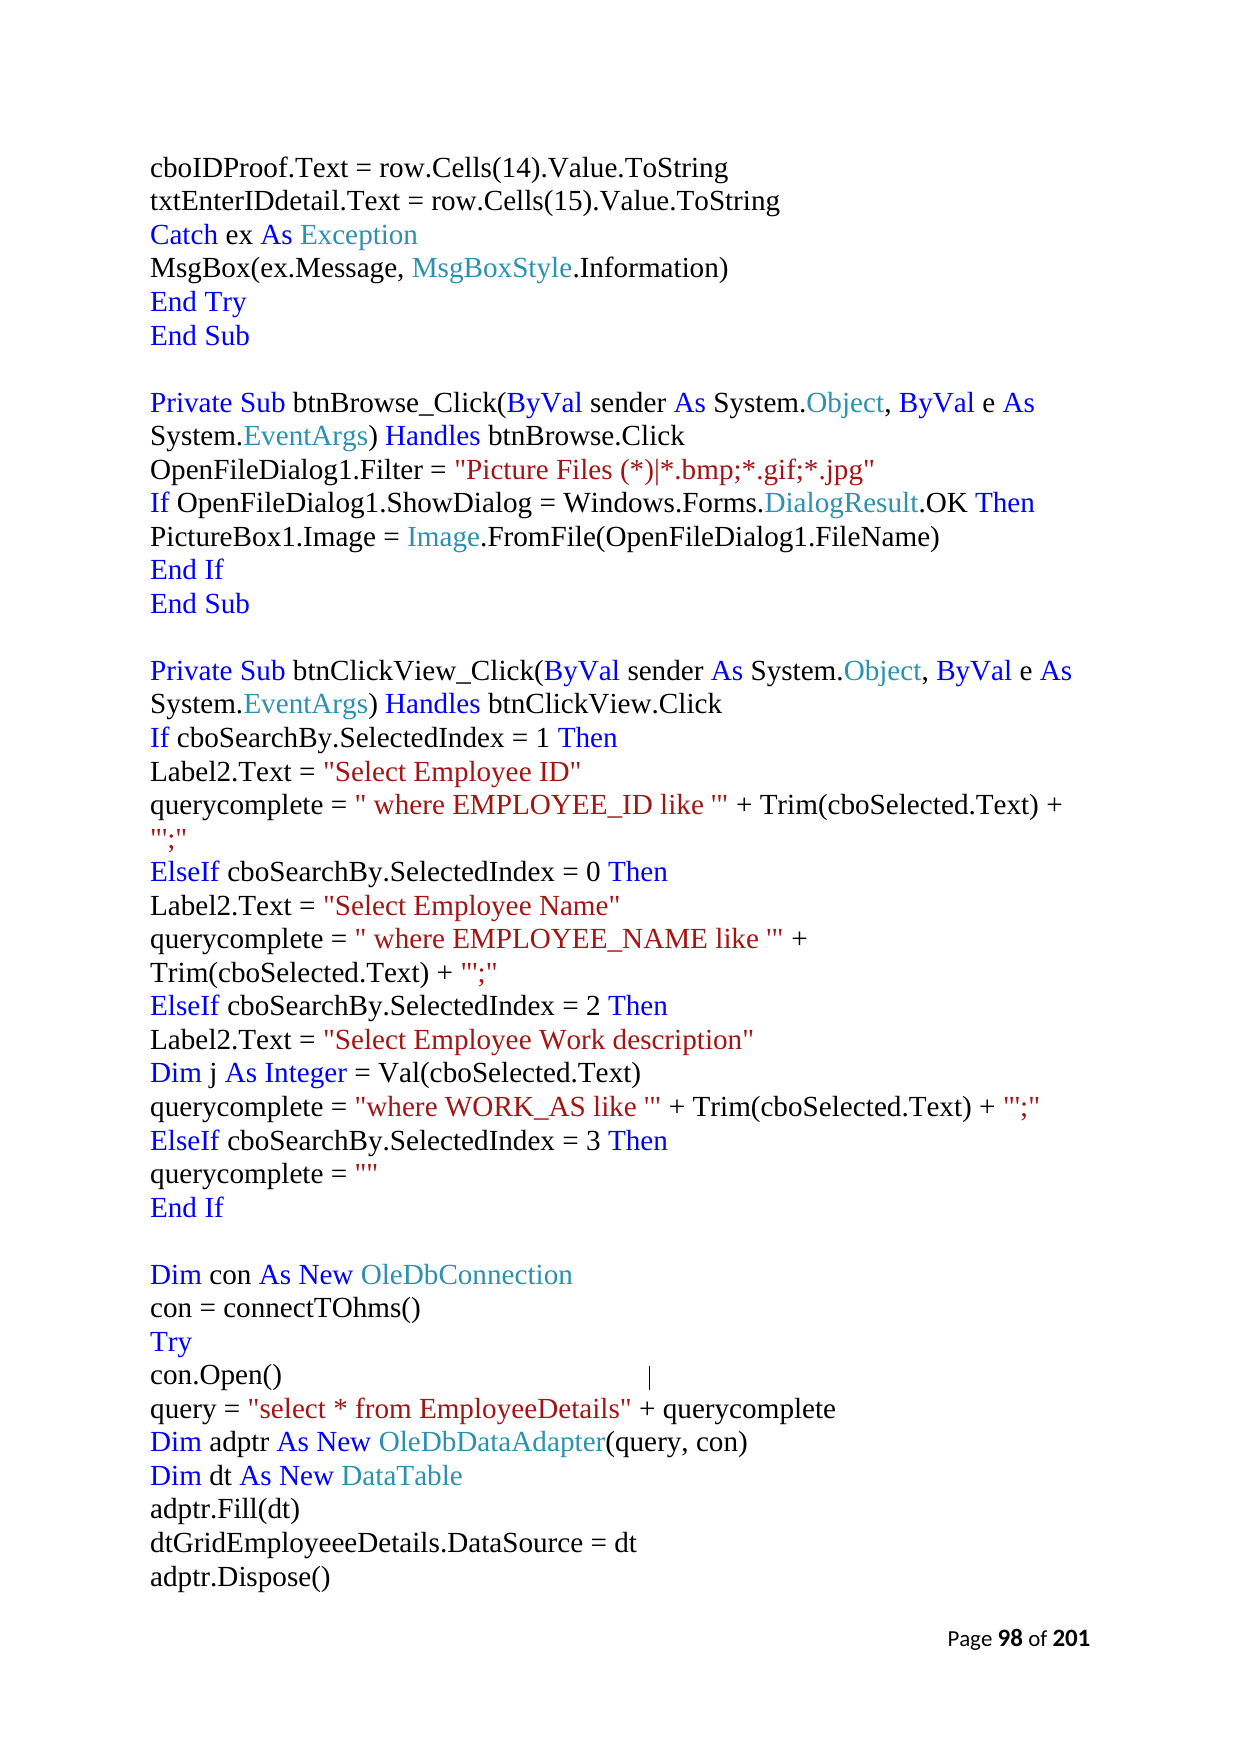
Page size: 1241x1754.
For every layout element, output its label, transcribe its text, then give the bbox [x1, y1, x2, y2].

text Private Sub btnBrowse_Click(ByVal sender As System.Object, ByVal e As System.EventArgs) Handles btnBrowse.Click [150, 385, 1090, 452]
text OpenFileDialog1.Filter = "Picture Files (*)|*.bmp;*.gif;*.jpg" [150, 452, 1090, 485]
text Private Sub btnClickView_Click(ByVal sender As System.Object, ByVal e As System.EventArgs) Handles btnClickView.Click [150, 653, 1090, 720]
text querycomplete = "" [150, 1156, 1090, 1190]
text ElseIf cboSearchBy.SelectedIndex = 2 Then [150, 988, 1090, 1022]
text Dim dt As New DataTable [150, 1458, 1090, 1492]
text Label2.Text = "Select Employee ID" [150, 754, 1090, 787]
text PictureBox1.Image = Image.FromFile(OpenFileDialog1.FileName) [150, 519, 1090, 552]
text con.Open() [150, 1357, 1090, 1391]
text querycomplete = " where EMPLOYEE_NAME like '" + Trim(cboSelected.Text) + "';" [150, 921, 1090, 988]
text adptr.Fill(dt) [150, 1492, 1090, 1525]
text Catch ex As Exception [150, 217, 1090, 251]
text ElseIf cboSearchBy.SelectedIndex = 3 Then [150, 1123, 1090, 1156]
text adptr.Dispose() [150, 1559, 1090, 1592]
text Dim adptr As New OleDbDataAdapter(query, con) [150, 1424, 1090, 1458]
text If cboSearchBy.SelectedIndex = 1 Then [150, 720, 1090, 754]
text End If [150, 1190, 1090, 1223]
text Try [150, 1324, 1090, 1357]
text con = connectTOhms() [150, 1290, 1090, 1324]
text End Try [150, 284, 1090, 318]
text dtGridEmployeeeDetails.DataSource = dt [150, 1525, 1090, 1559]
text txtEnterIDdetail.Text = row.Cells(15).Value.ToString [150, 183, 1090, 217]
text query = "select * from EmployeeDetails" + querycomplete [150, 1391, 1090, 1424]
text End If [150, 552, 1090, 586]
text End Sub [150, 586, 1090, 619]
text Label2.Text = "Select Employee Work description" [150, 1022, 1090, 1056]
text ElseIf cboSearchBy.SelectedIndex = 0 Then [150, 854, 1090, 888]
text Label2.Text = "Select Employee Name" [150, 888, 1090, 921]
text cboIDProof.Text = row.Cells(14).Value.ToString [150, 150, 1090, 183]
text querycomplete = " where EMPLOYEE_ID like '" + Trim(cboSelected.Text) + "';" [150, 787, 1090, 854]
text If OpenFileDialog1.ShowDialog = Windows.Forms.DialogResult.OK Then [150, 485, 1090, 519]
text MsgBox(ex.Message, MsgBoxStyle.Information) [150, 251, 1090, 284]
text End Sub [150, 318, 1090, 351]
text Dim j As Integer = Val(cboSelected.Text) [150, 1056, 1090, 1089]
text querycomplete = "where WORK_AS like '" + Trim(cboSelected.Text) + "';" [150, 1089, 1090, 1123]
text Dim con As New OleDbConnection [150, 1257, 1090, 1290]
